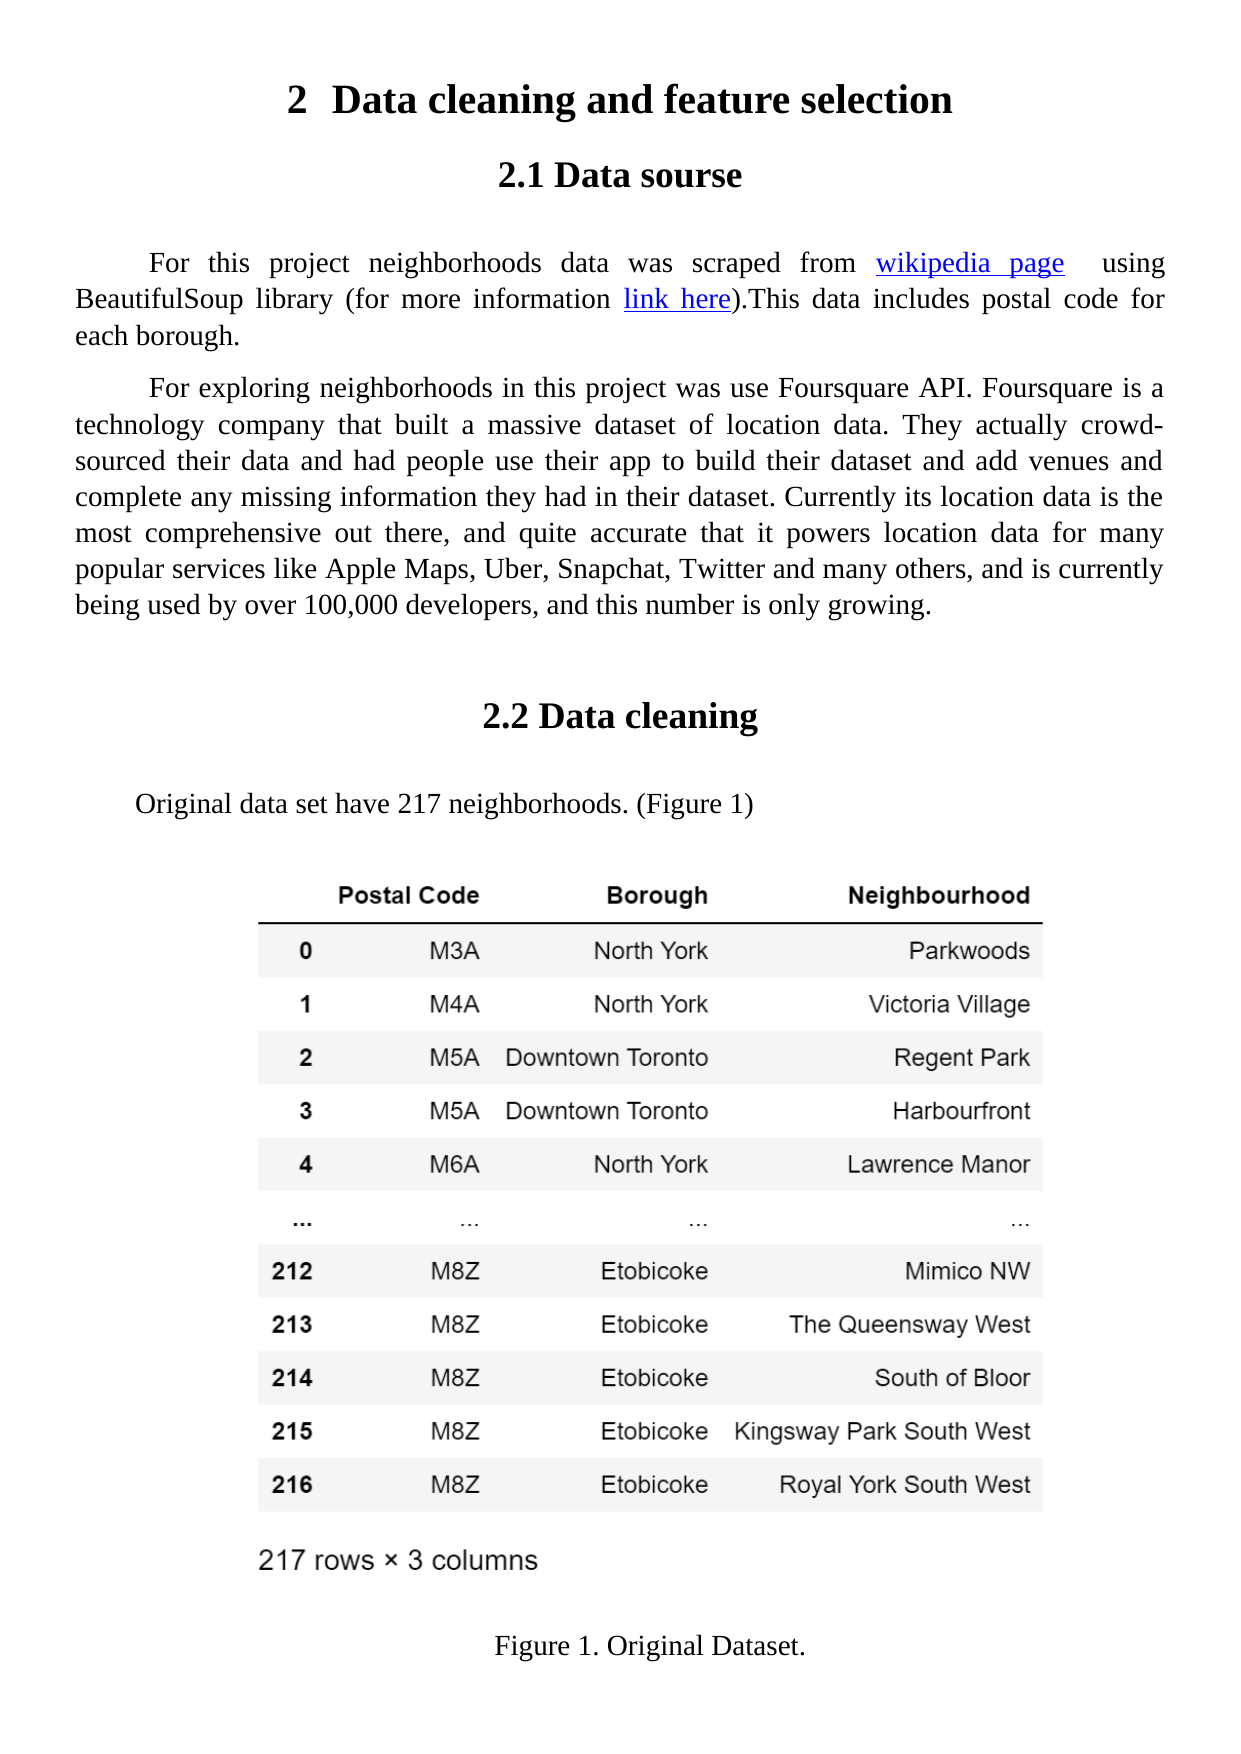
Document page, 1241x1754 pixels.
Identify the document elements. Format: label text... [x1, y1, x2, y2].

picture [248, 839, 1052, 1610]
text For this project neighborhoods data was scraped from wikipedia page using BeautifulSoup library (for more information link here).This data includes postal code for each borough. [75, 246, 1165, 351]
subtitle 2.2 Data cleaning [75, 693, 1165, 736]
text For exploring neighborhoods in this project was use Foursquare API. Foursquare is a technology company that built a massive dataset of location data. They actually crowd-sourced their data and had people use their app to build their dataset and add venues and complete any missing information they had in their dataset. Currently its location data is the most comprehensive out there, and quite accurate that it powers location data for many popular services like Apple Maps, Uber, Snapchat, Twitter and many others, and is currently being used by over 100,000 developers, and this number is only growing. [75, 371, 1165, 621]
subtitle Data cleaning and feature selection [75, 75, 1165, 123]
subtitle 2.1 Data sourse [75, 152, 1165, 195]
text Original data set have 217 neighborhoods. (Figure 1) [75, 787, 1165, 820]
text Figure 1. Original Dataset. [75, 1628, 1165, 1662]
